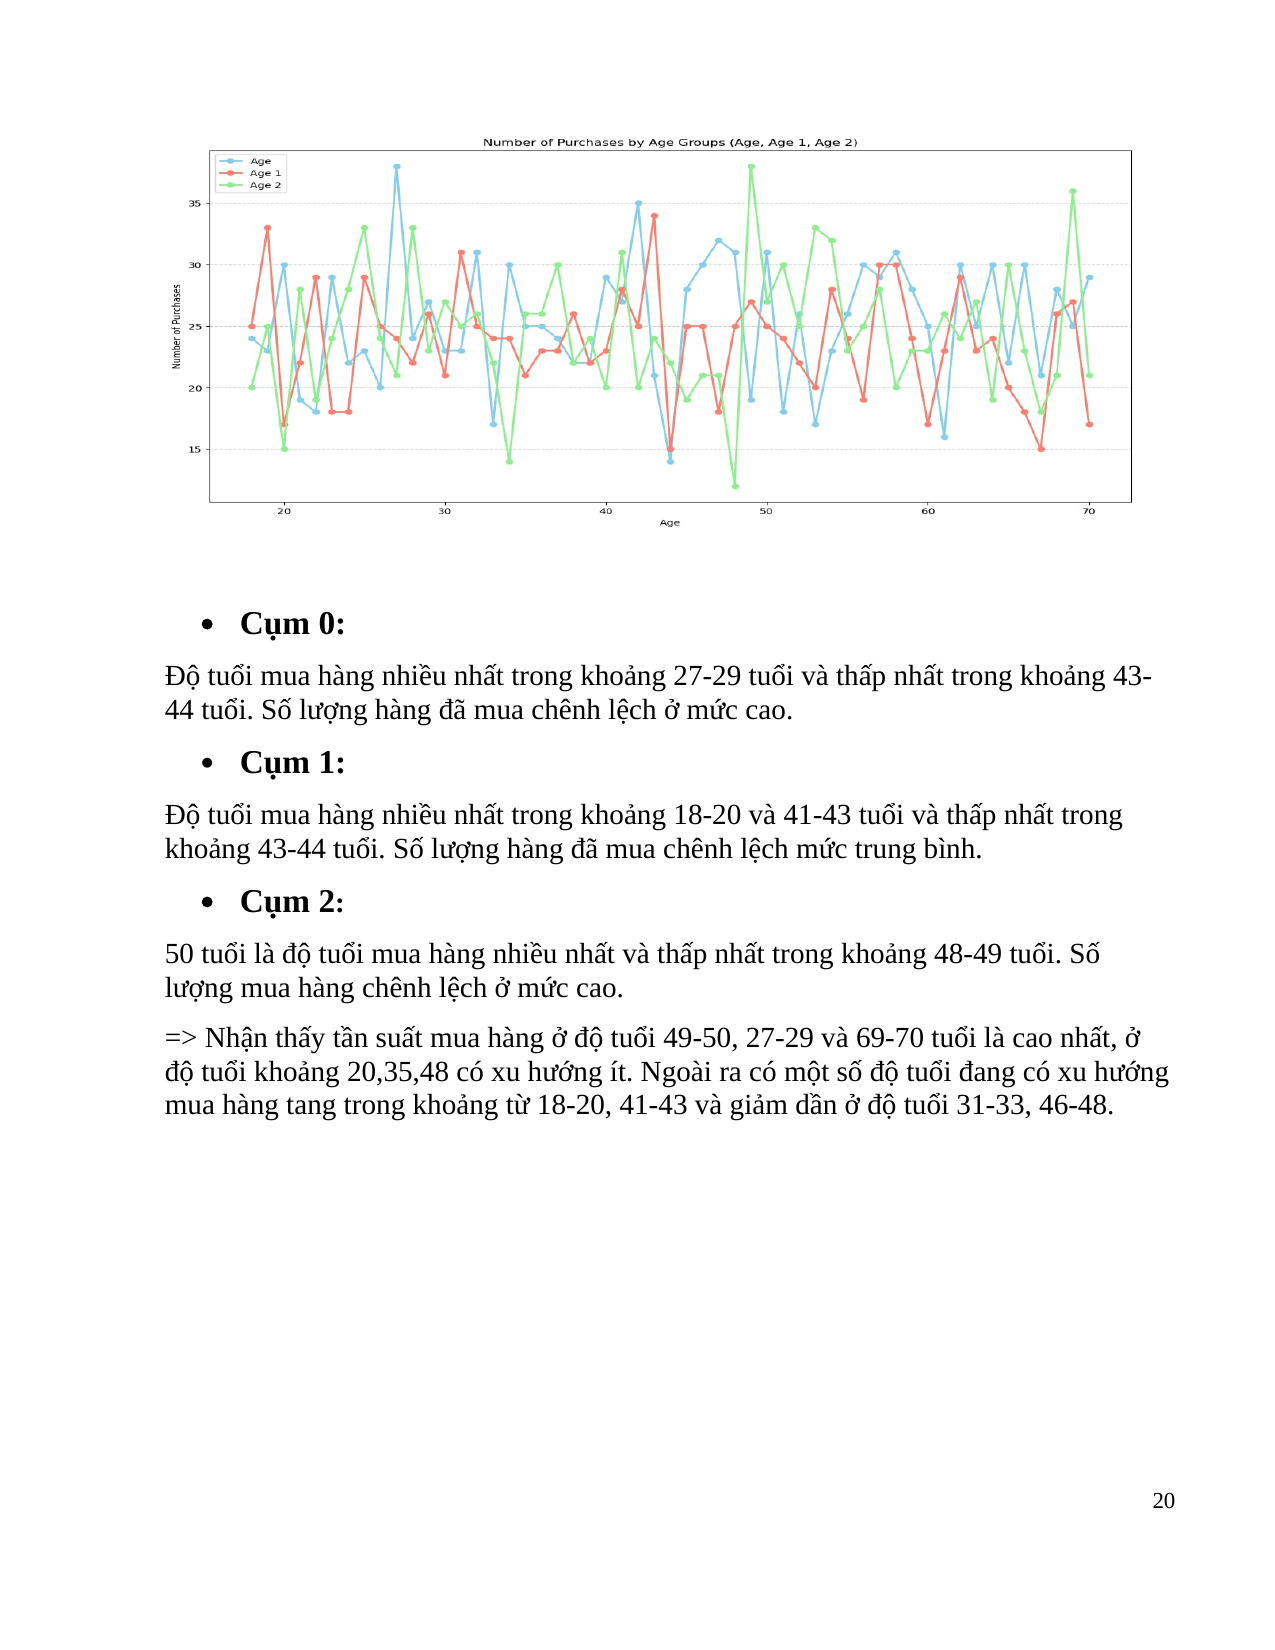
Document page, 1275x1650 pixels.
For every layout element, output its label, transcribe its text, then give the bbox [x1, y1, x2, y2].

text 50 tuổi là độ tuổi mua hàng nhiều nhất và thấp nhất trong khoảng 48-49 tuổi. Số lượng mua hàng chênh lệch ở mức cao. [164, 936, 1175, 1003]
text => Nhận thấy tần suất mua hàng ở độ tuổi 49-50, 27-29 và 69-70 tuổi là cao nhất, ở độ tuổi khoảng 20,35,48 có xu hướng ít. Ngoài ra có một số độ tuổi đang có xu hướng mua hàng tang trong khoảng từ 18-20, 41-43 và giảm dần ở độ tuổi 31-33, 46-48. [164, 1020, 1175, 1121]
picture [164, 133, 1138, 532]
list Cụm 1: [202, 742, 1175, 781]
list Cụm 2: [202, 881, 1175, 919]
text Độ tuổi mua hàng nhiều nhất trong khoảng 27-29 tuổi và thấp nhất trong khoảng 43-44 tuổi. Số lượng hàng đã mua chênh lệch ở mức cao. [164, 658, 1175, 725]
list Cụm 0: [202, 603, 1175, 642]
text Độ tuổi mua hàng nhiều nhất trong khoảng 18-20 và 41-43 tuổi và thấp nhất trong khoảng 43-44 tuổi. Số lượng hàng đã mua chênh lệch mức trung bình. [164, 797, 1175, 864]
